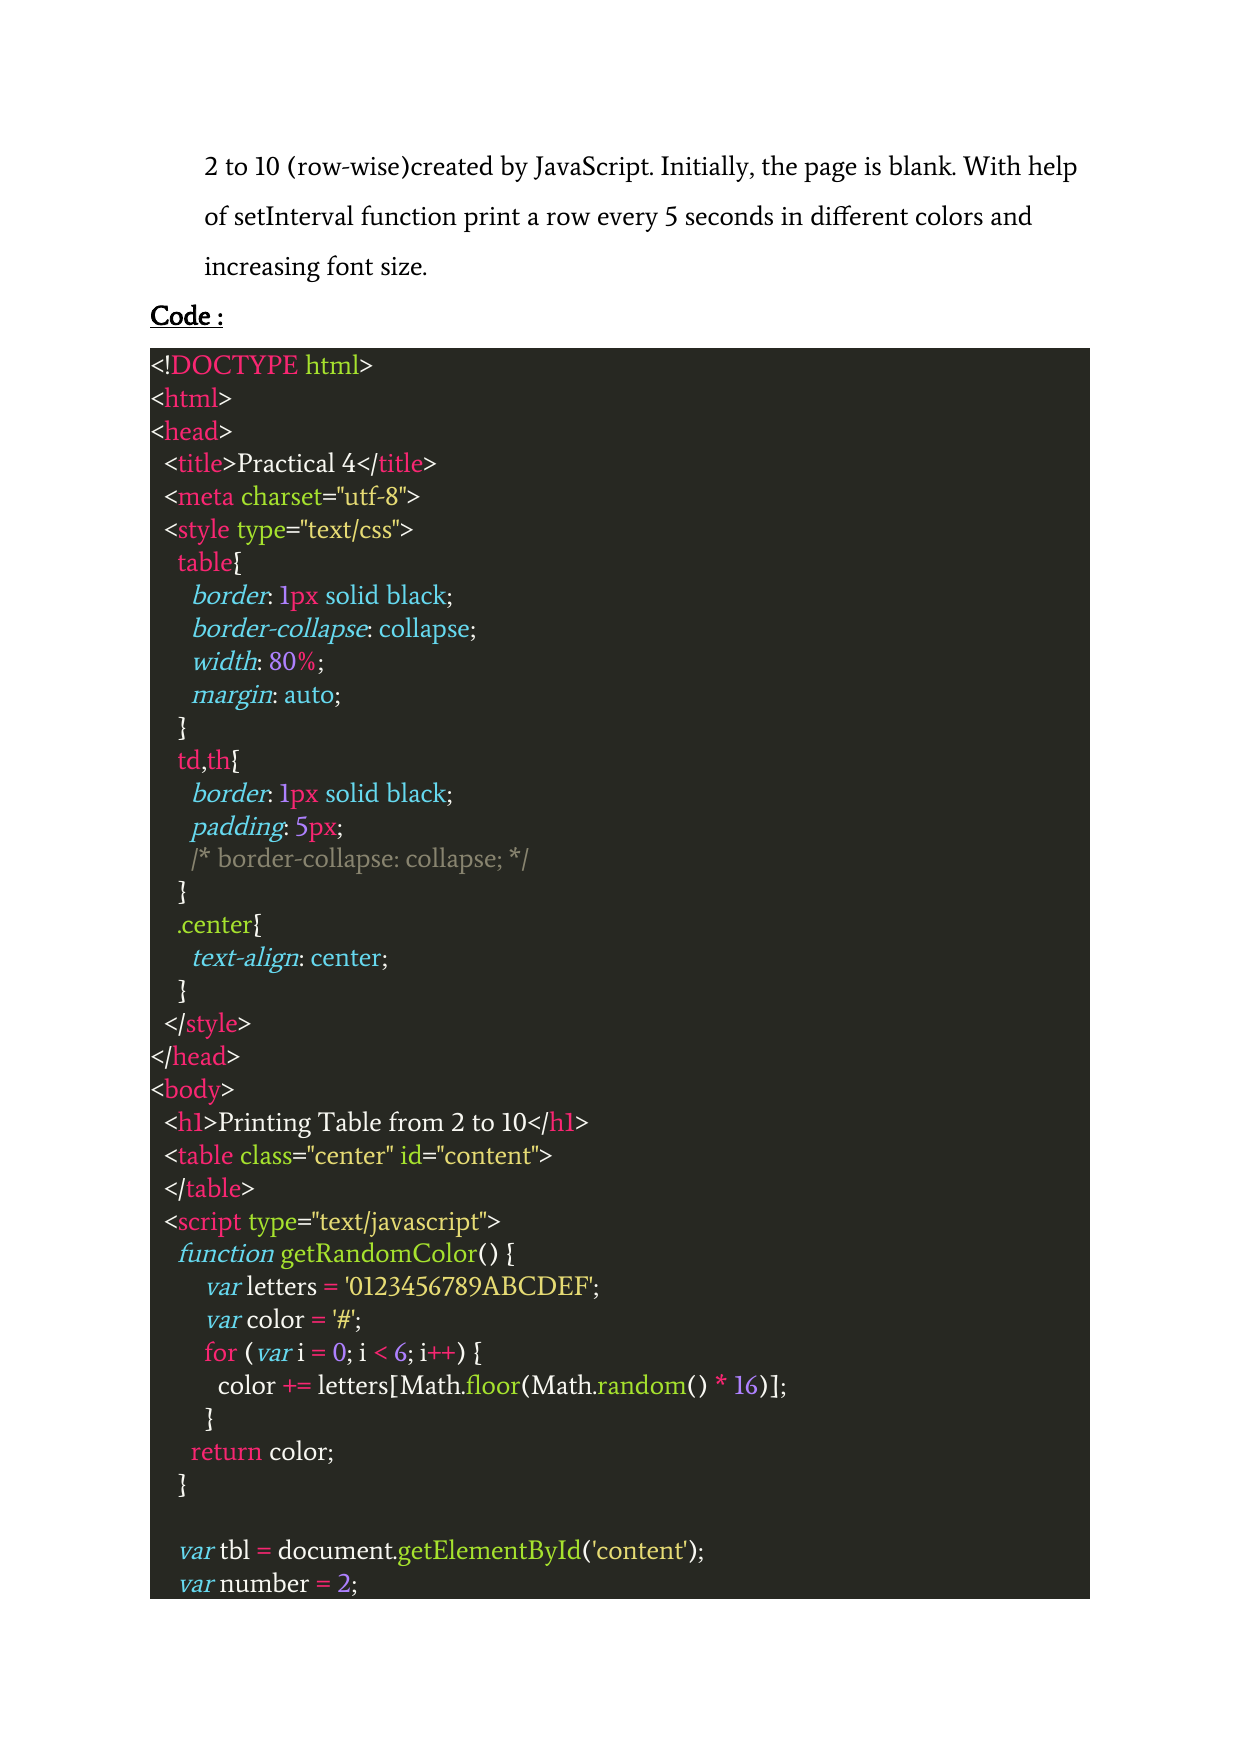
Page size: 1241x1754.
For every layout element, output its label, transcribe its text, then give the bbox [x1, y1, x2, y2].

text var tbl = document.getElementById('content'); [150, 1533, 1090, 1566]
text <head> [150, 414, 1090, 447]
text </style> [150, 1007, 1090, 1039]
text } [150, 1402, 1090, 1434]
text </head> [150, 1039, 1090, 1072]
text Code : [150, 299, 1090, 332]
text var color = '#'; [150, 1303, 1090, 1336]
text increasing font size. [150, 249, 1090, 282]
text <style type="text/css"> [150, 513, 1090, 546]
text width: 80%; [150, 644, 1090, 677]
text .center{ [150, 908, 1090, 941]
text border: 1px solid black; [150, 579, 1090, 612]
text <table class="center" id="content"> [150, 1138, 1090, 1171]
text of setInterval function print a row every 5 seconds in different colors and [150, 199, 1090, 232]
text <h1>Printing Table from 2 to 10</h1> [150, 1105, 1090, 1138]
text } [150, 875, 1090, 908]
text /* border-collapse: collapse; */ [150, 842, 1090, 875]
text td,th{ [150, 743, 1090, 776]
text <html> [150, 381, 1090, 414]
text var letters = '0123456789ABCDEF'; [150, 1270, 1090, 1303]
text padding: 5px; [150, 809, 1090, 842]
text <script type="text/javascript"> [150, 1204, 1090, 1237]
text for (var i = 0; i < 6; i++) { [150, 1336, 1090, 1369]
text margin: auto; [150, 677, 1090, 710]
text </table> [150, 1171, 1090, 1204]
text } [150, 710, 1090, 743]
text } [150, 1467, 1090, 1500]
text 2 to 10 (row-wise)created by JavaScript. Initially, the page is blank. With help [150, 150, 1090, 183]
text return color; [150, 1434, 1090, 1467]
text <meta charset="utf-8"> [150, 480, 1090, 513]
text table{ [150, 546, 1090, 579]
text border: 1px solid black; [150, 776, 1090, 809]
text text-align: center; [150, 941, 1090, 974]
text <body> [150, 1072, 1090, 1105]
text } [150, 974, 1090, 1007]
text color += letters[Math.floor(Math.random() * 16)]; [150, 1369, 1090, 1402]
text <title>Practical 4</title> [150, 447, 1090, 480]
text border-collapse: collapse; [150, 612, 1090, 644]
text function getRandomColor() { [150, 1237, 1090, 1270]
text <!DOCTYPE html> [150, 348, 1090, 381]
text var number = 2; [150, 1566, 1090, 1599]
